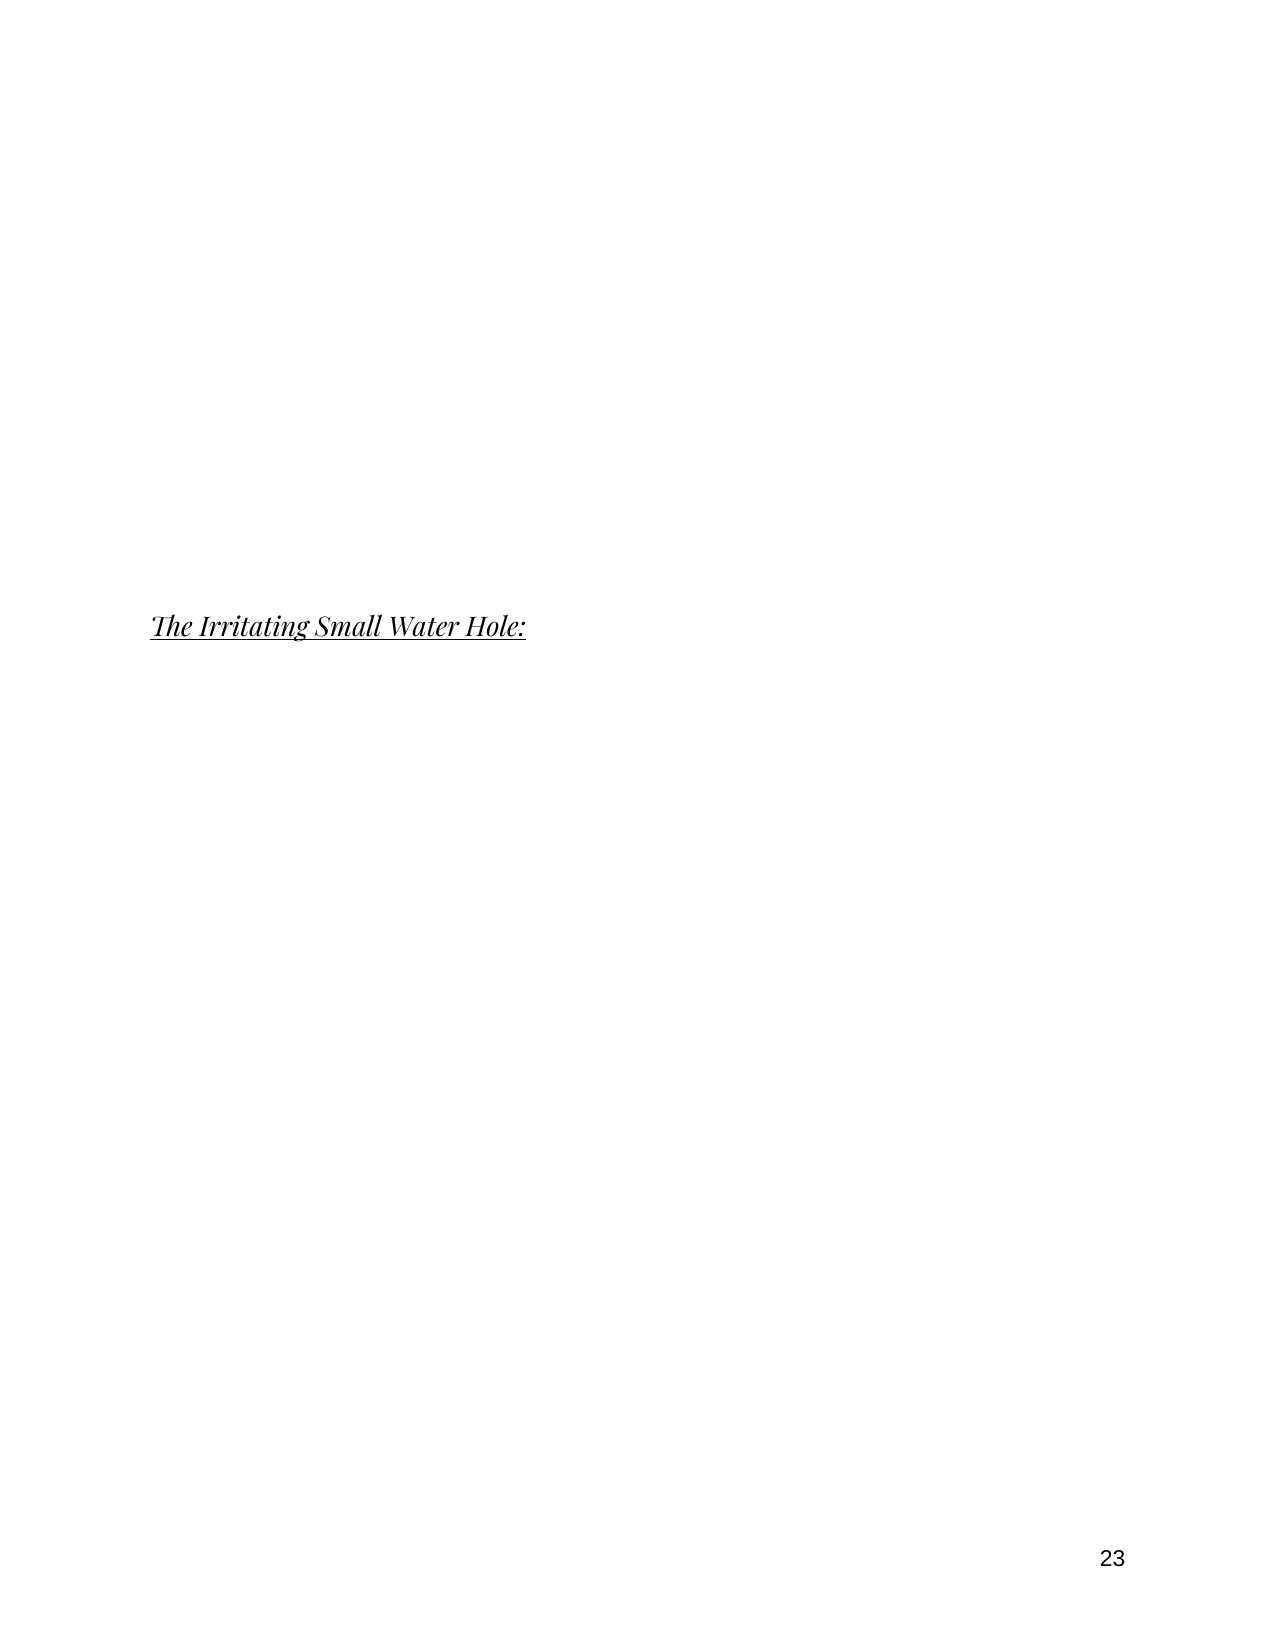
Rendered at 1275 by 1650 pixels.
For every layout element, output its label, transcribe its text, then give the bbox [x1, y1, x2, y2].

text The Irritating Small Water Hole: [150, 607, 1125, 643]
